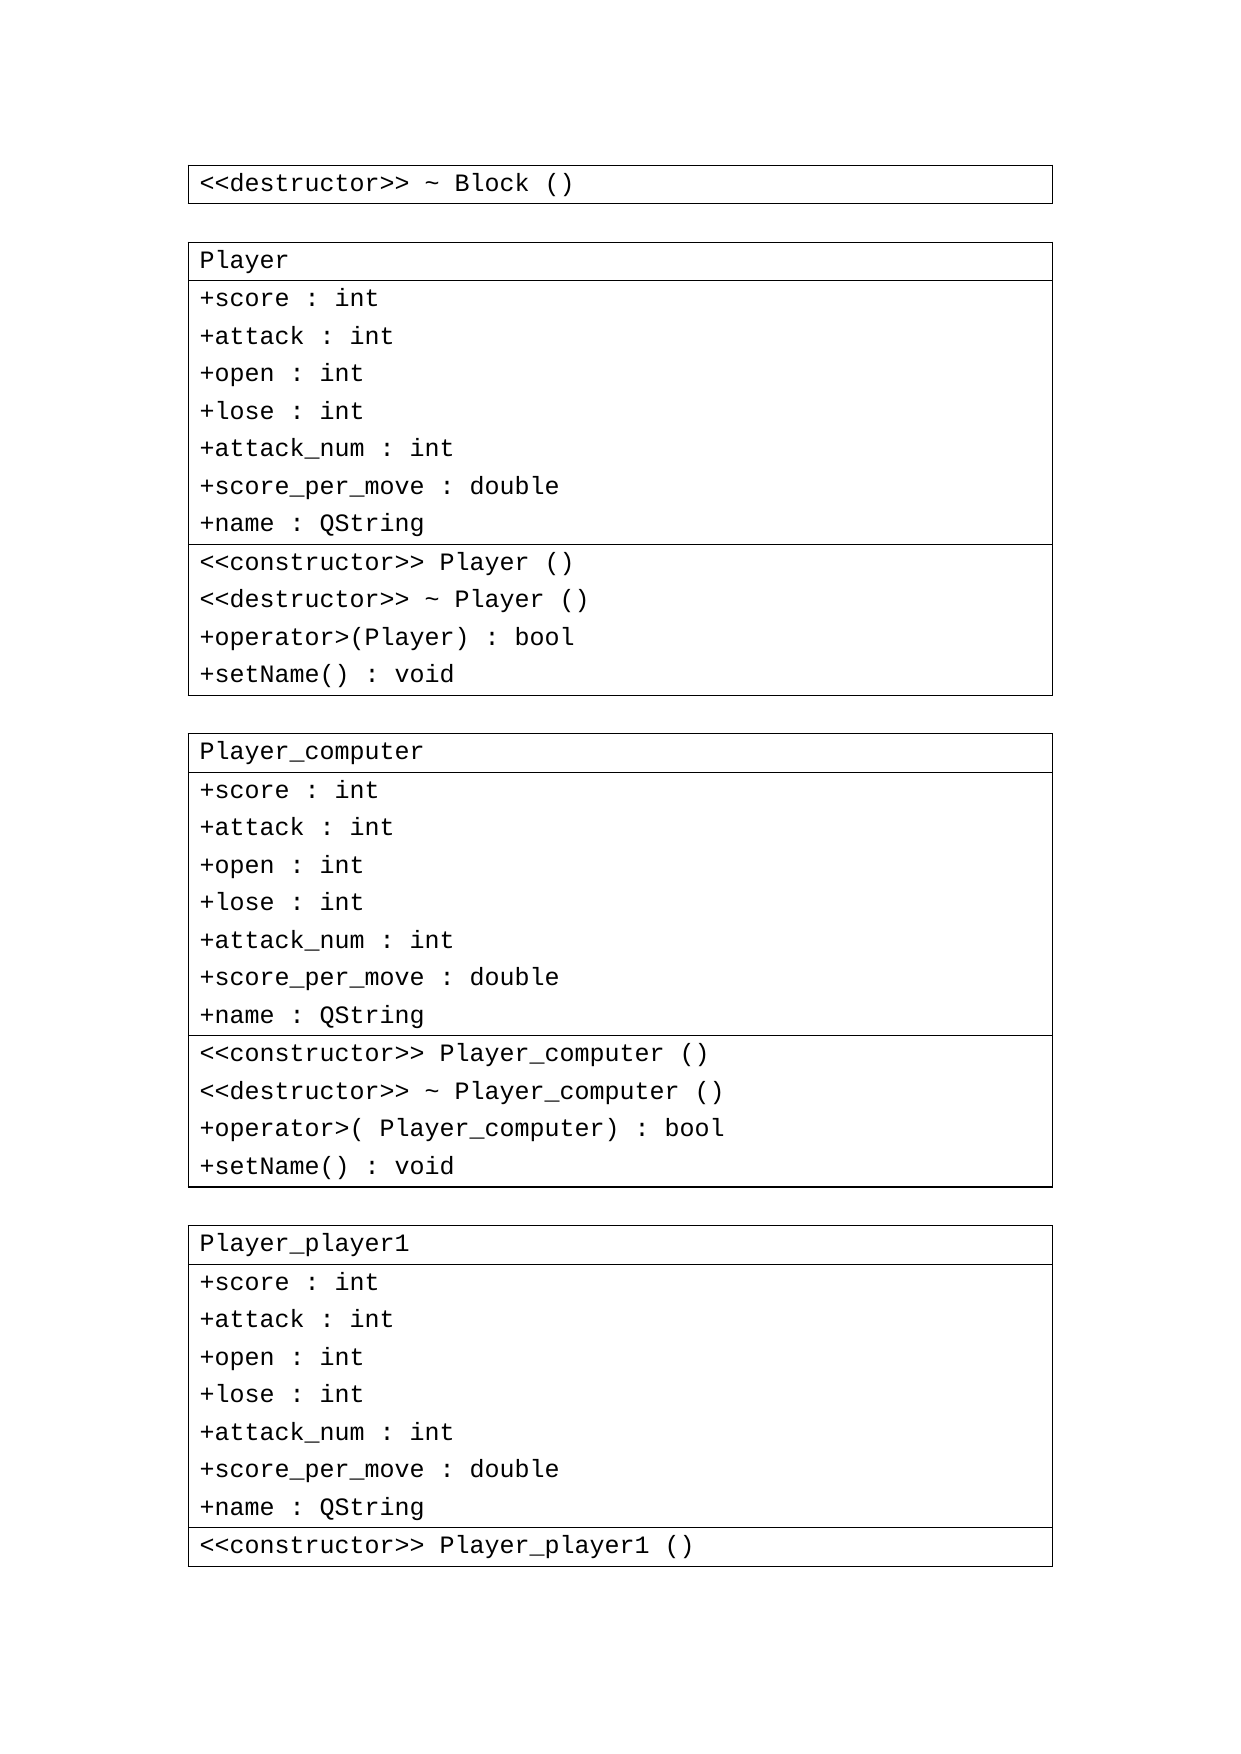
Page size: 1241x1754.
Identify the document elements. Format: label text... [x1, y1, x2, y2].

table_cell +score : int +attack : int +open : int +lose : int +attack_num : int +score_per_move : double +name : QString [189, 773, 1052, 1035]
table_header Player_player1 [189, 1226, 1052, 1263]
table_header Player [189, 243, 1052, 280]
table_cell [189, 1528, 1052, 1566]
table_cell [189, 1265, 1052, 1527]
table_cell +score : int +attack : int +open : int +lose : int +attack_num : int +score_per_move : double +name : QString [189, 281, 1052, 544]
table_header Player_computer [189, 734, 1052, 772]
table_cell <<constructor>> Player () <<destructor>> ~ Player () +operator>(Player) : bool +setName() : void [189, 545, 1052, 695]
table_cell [189, 166, 1052, 203]
table_cell <<constructor>> Player_computer () <<destructor>> ~ Player_computer () +operator>( Player_computer) : bool +setName() : void [189, 1036, 1052, 1186]
